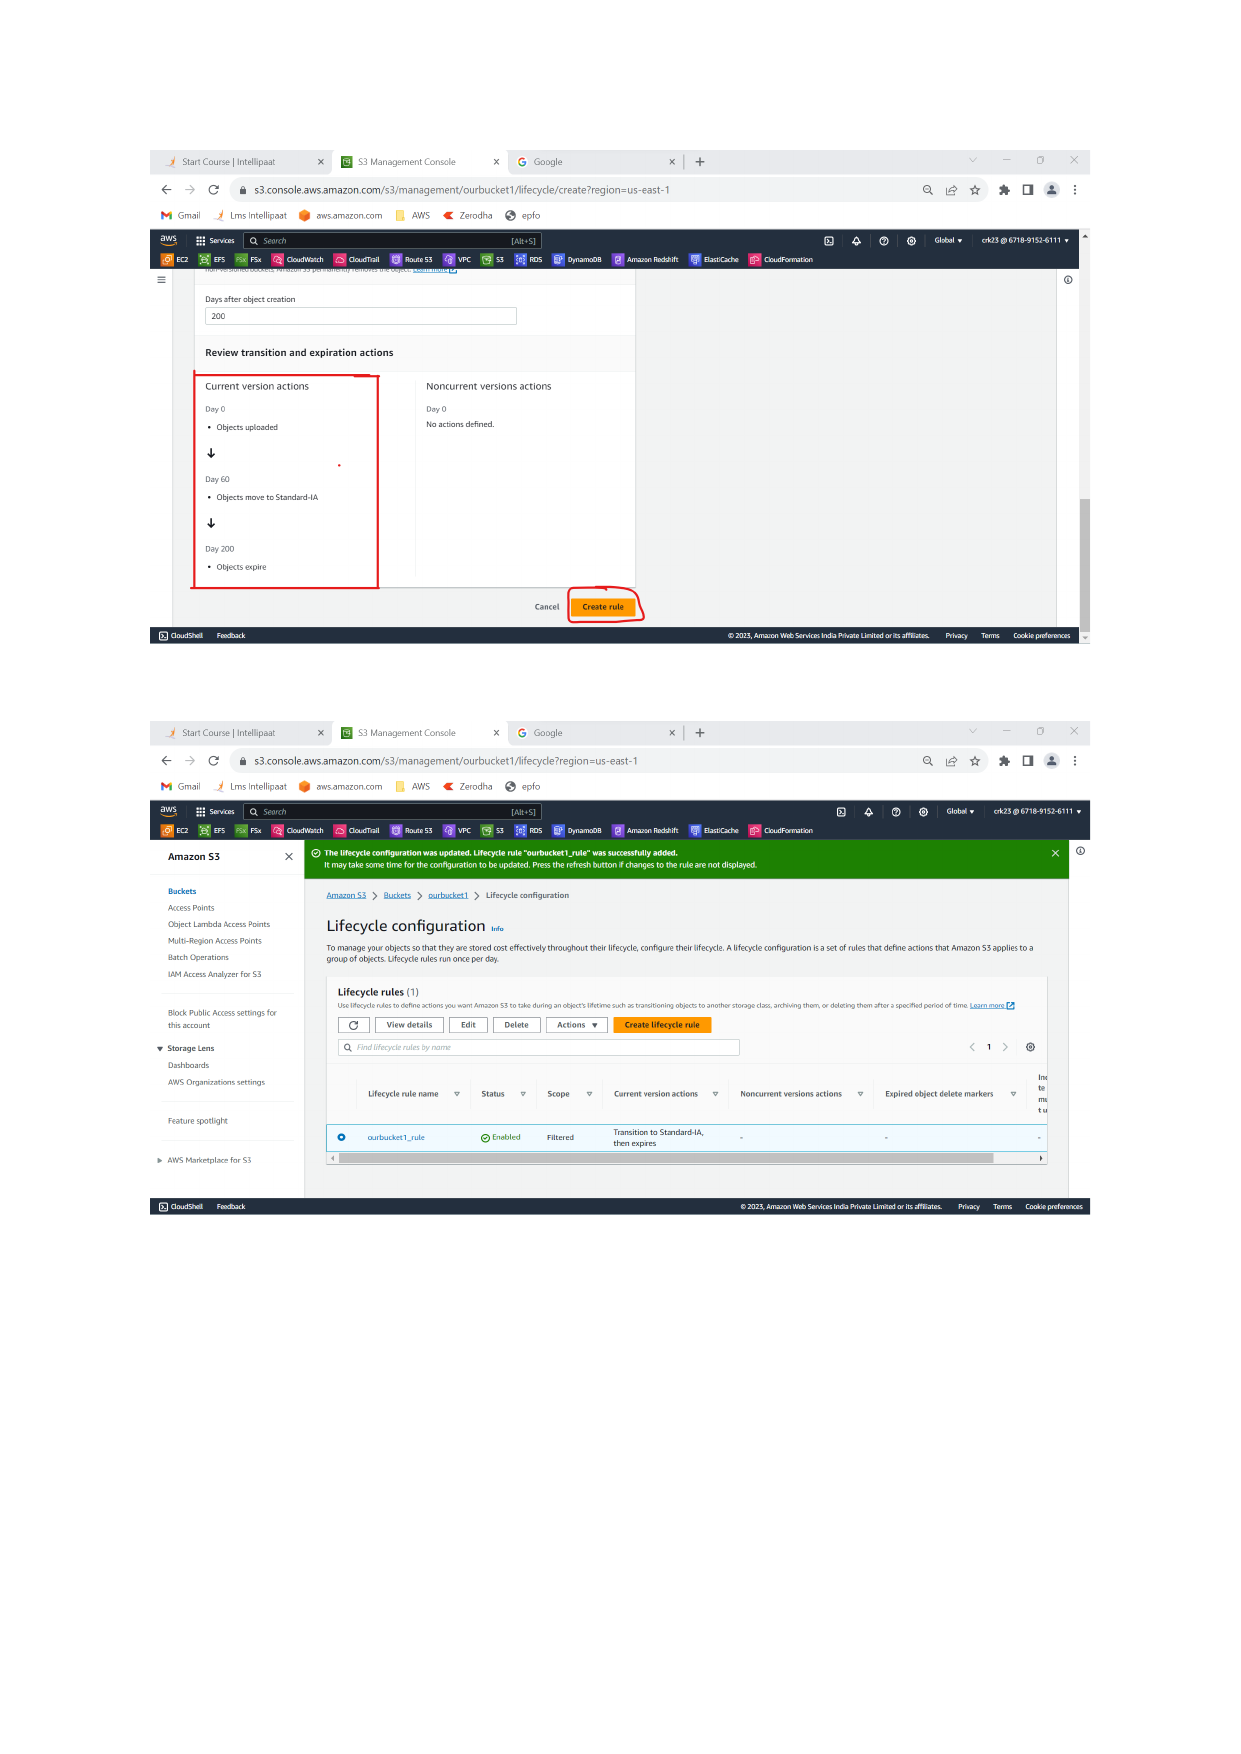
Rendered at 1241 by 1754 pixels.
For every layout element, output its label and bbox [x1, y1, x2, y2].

picture [150, 150, 1091, 644]
picture [150, 721, 1091, 1215]
